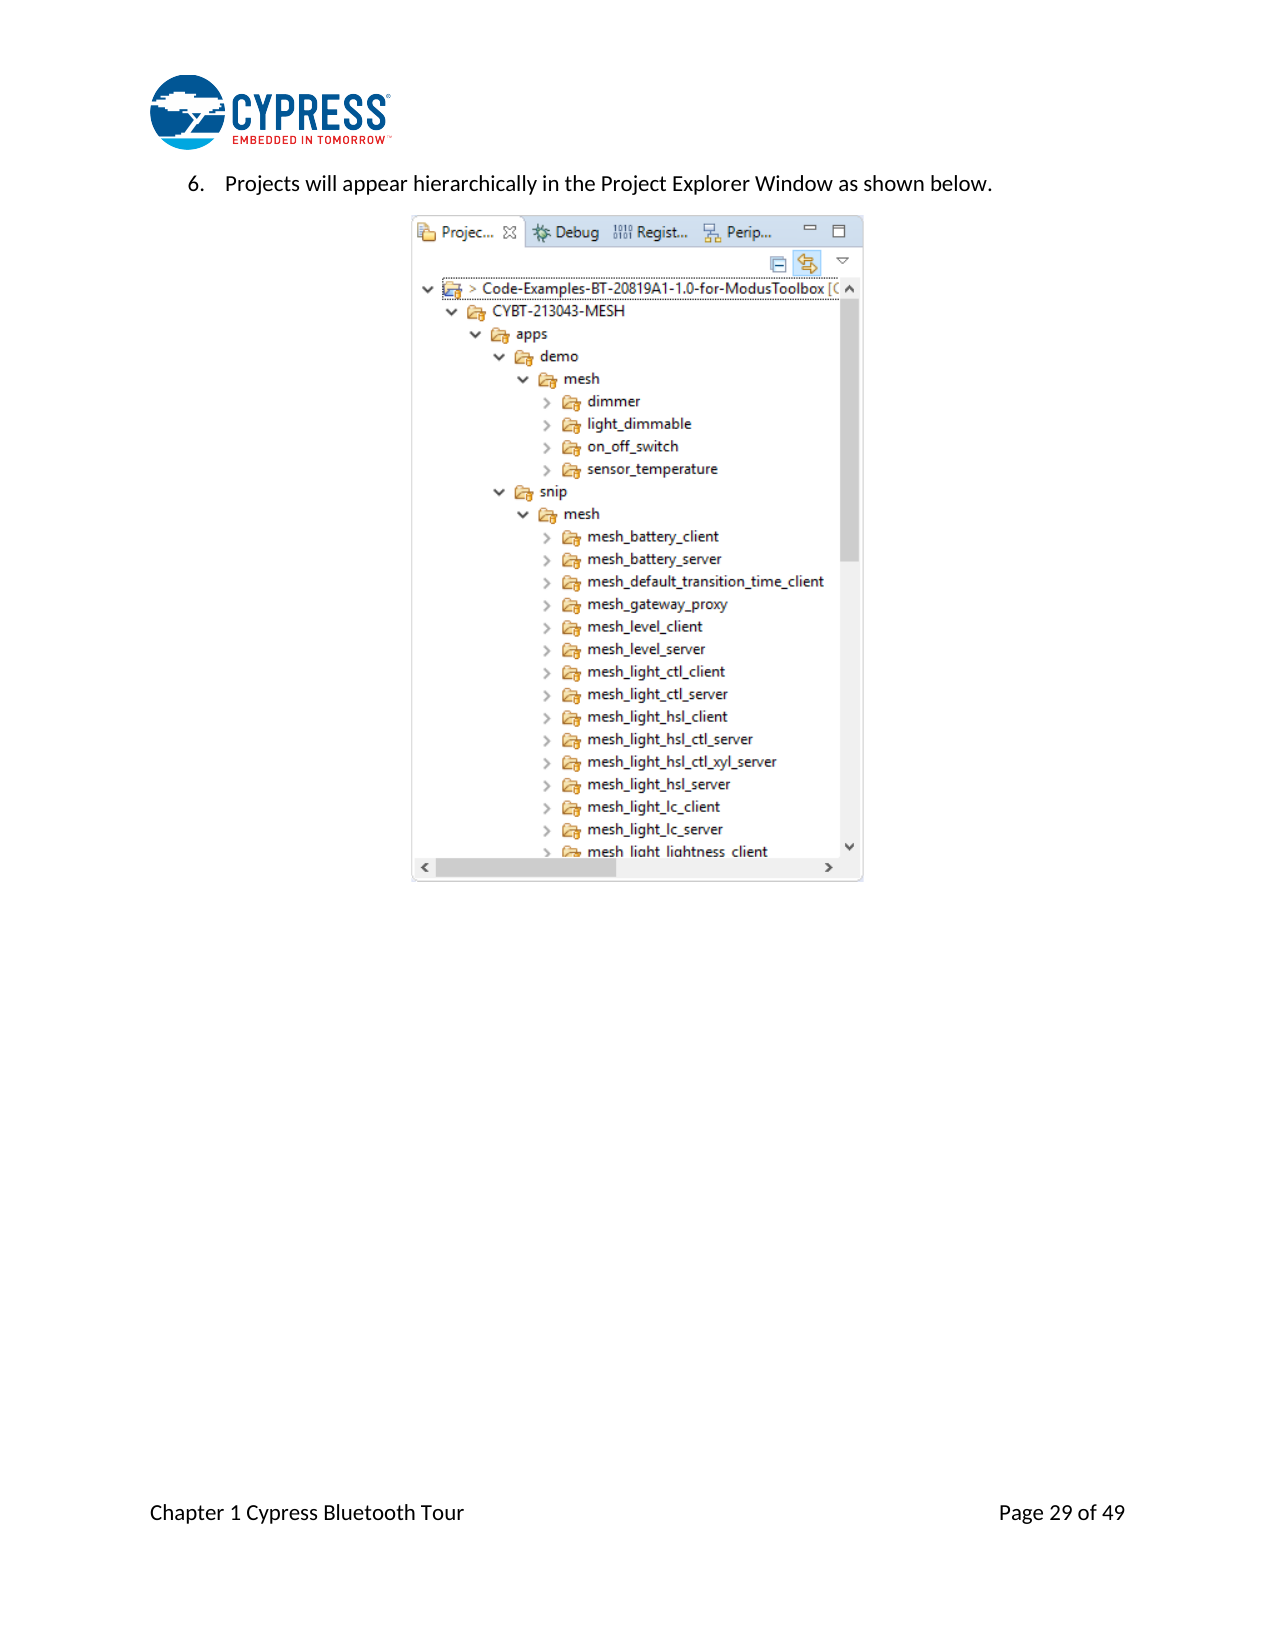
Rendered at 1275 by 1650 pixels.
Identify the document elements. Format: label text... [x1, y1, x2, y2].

picture [150, 75, 392, 150]
picture [411, 215, 864, 882]
list Projects will appear hierarchically in the Project Explorer Window as shown below. [187, 169, 1125, 197]
